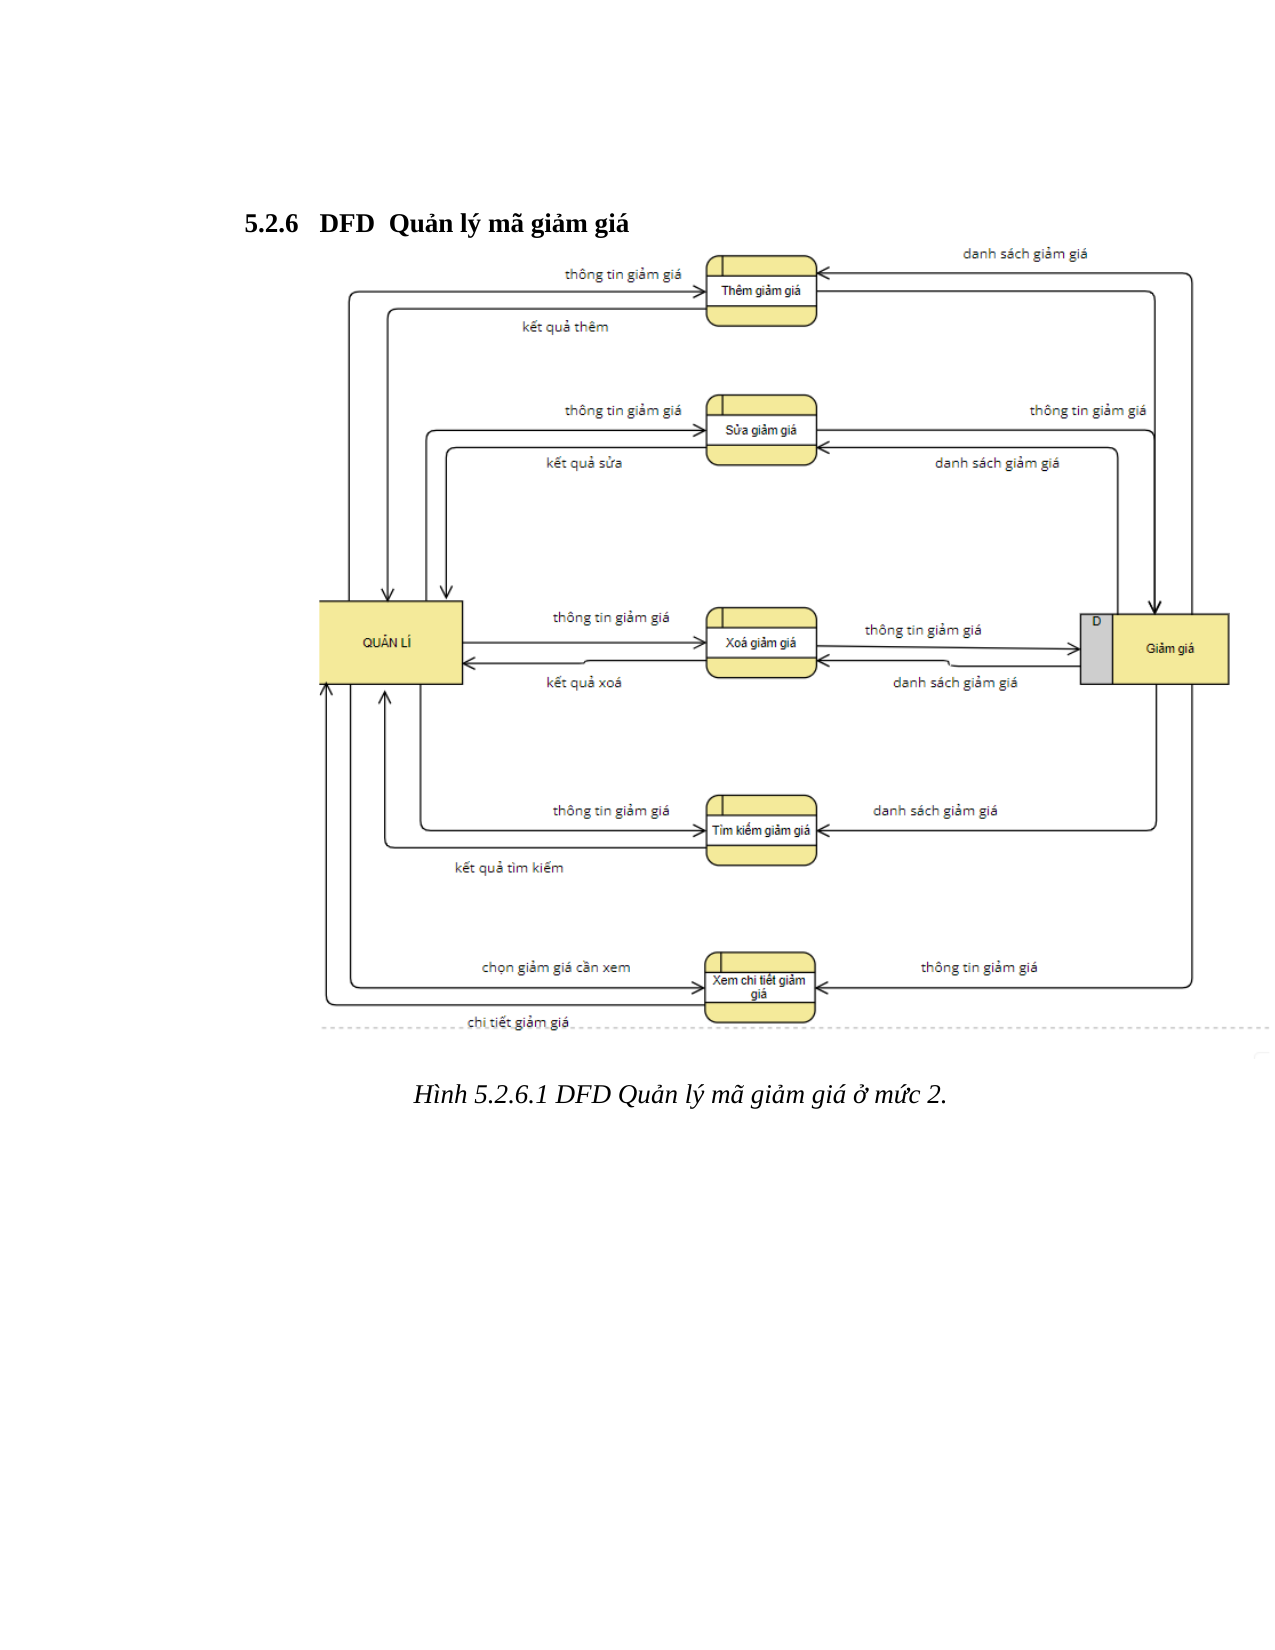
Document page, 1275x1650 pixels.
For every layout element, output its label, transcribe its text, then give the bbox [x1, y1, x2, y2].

text Hình 5.2.6.1 DFD Quản lý mã giảm giá ở mức 2. [207, 1078, 1157, 1109]
picture [319, 240, 1270, 1059]
